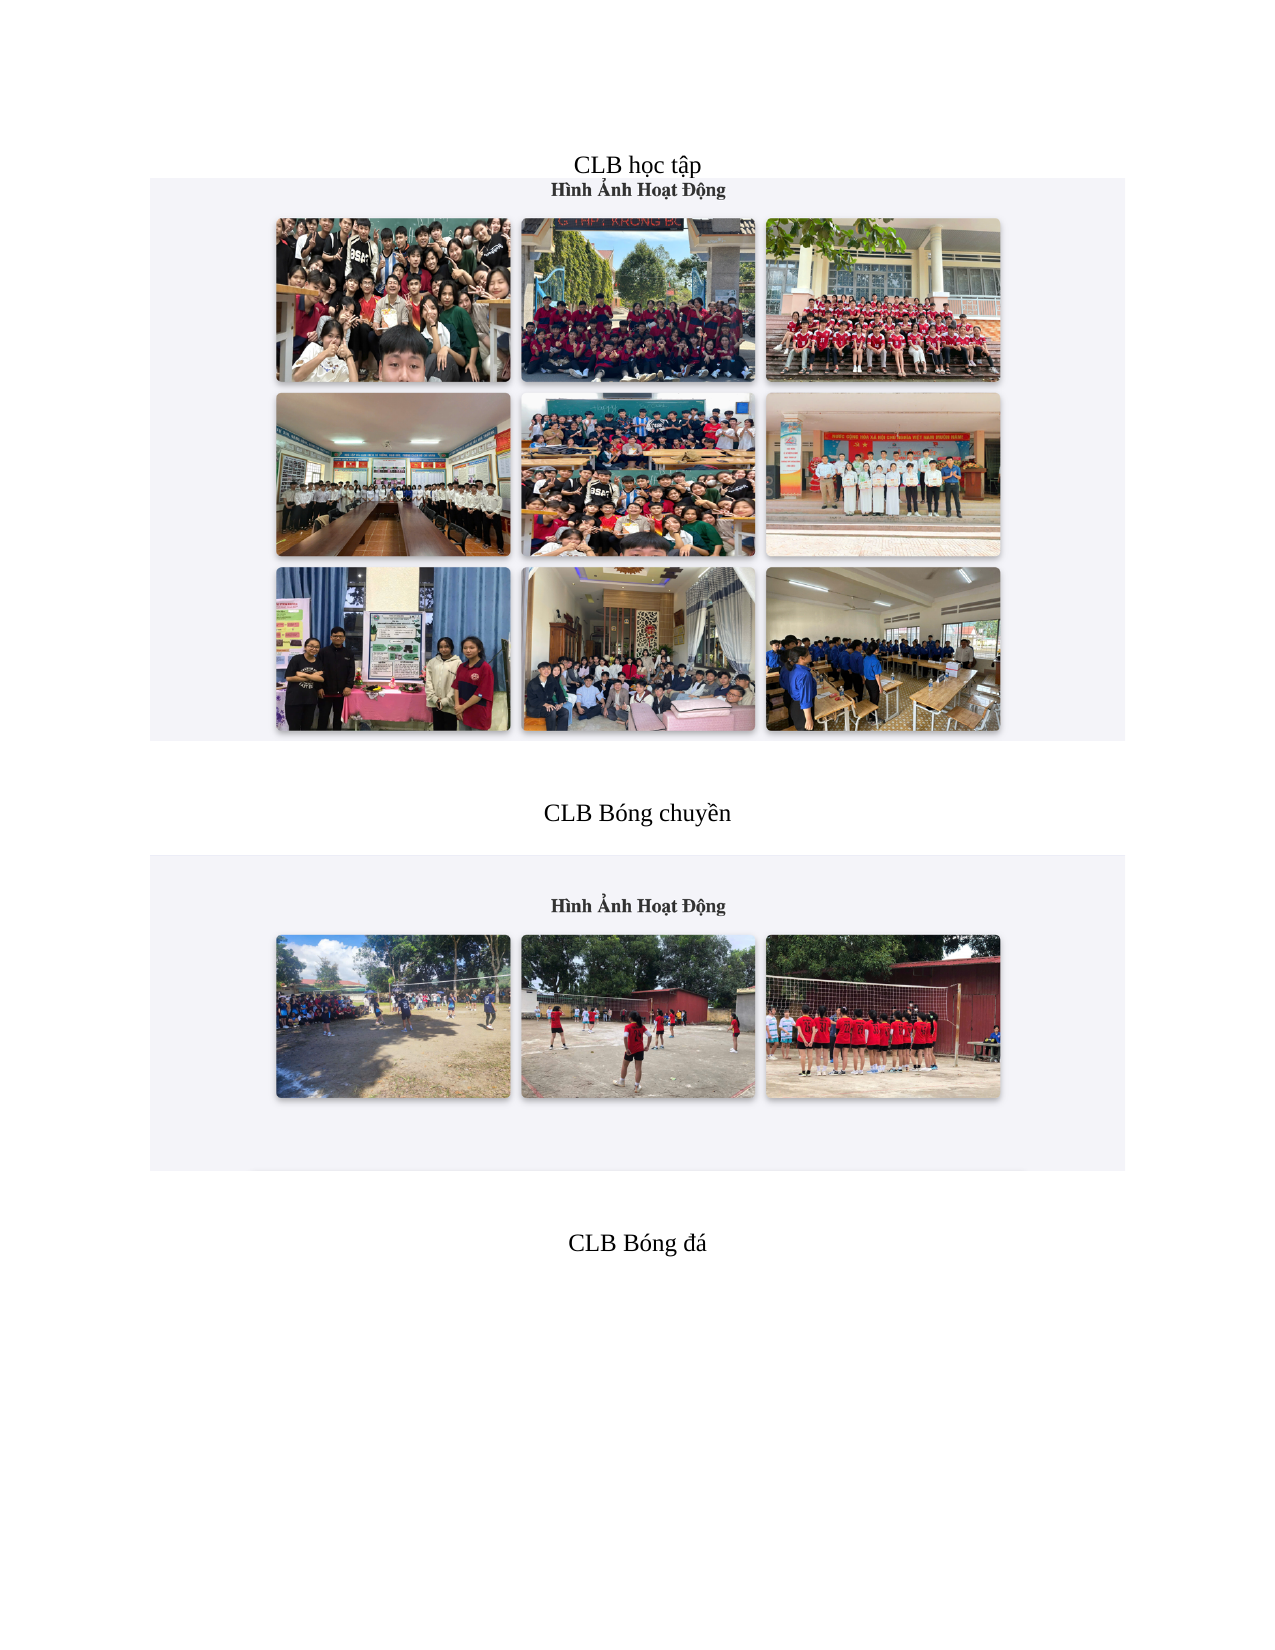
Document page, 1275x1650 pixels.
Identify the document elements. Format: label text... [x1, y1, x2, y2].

text CLB học tập [150, 150, 1125, 178]
text CLB Bóng chuyền [150, 798, 1125, 826]
picture [150, 855, 1125, 1171]
text CLB Bóng đá [150, 1228, 1125, 1256]
picture [150, 178, 1125, 741]
